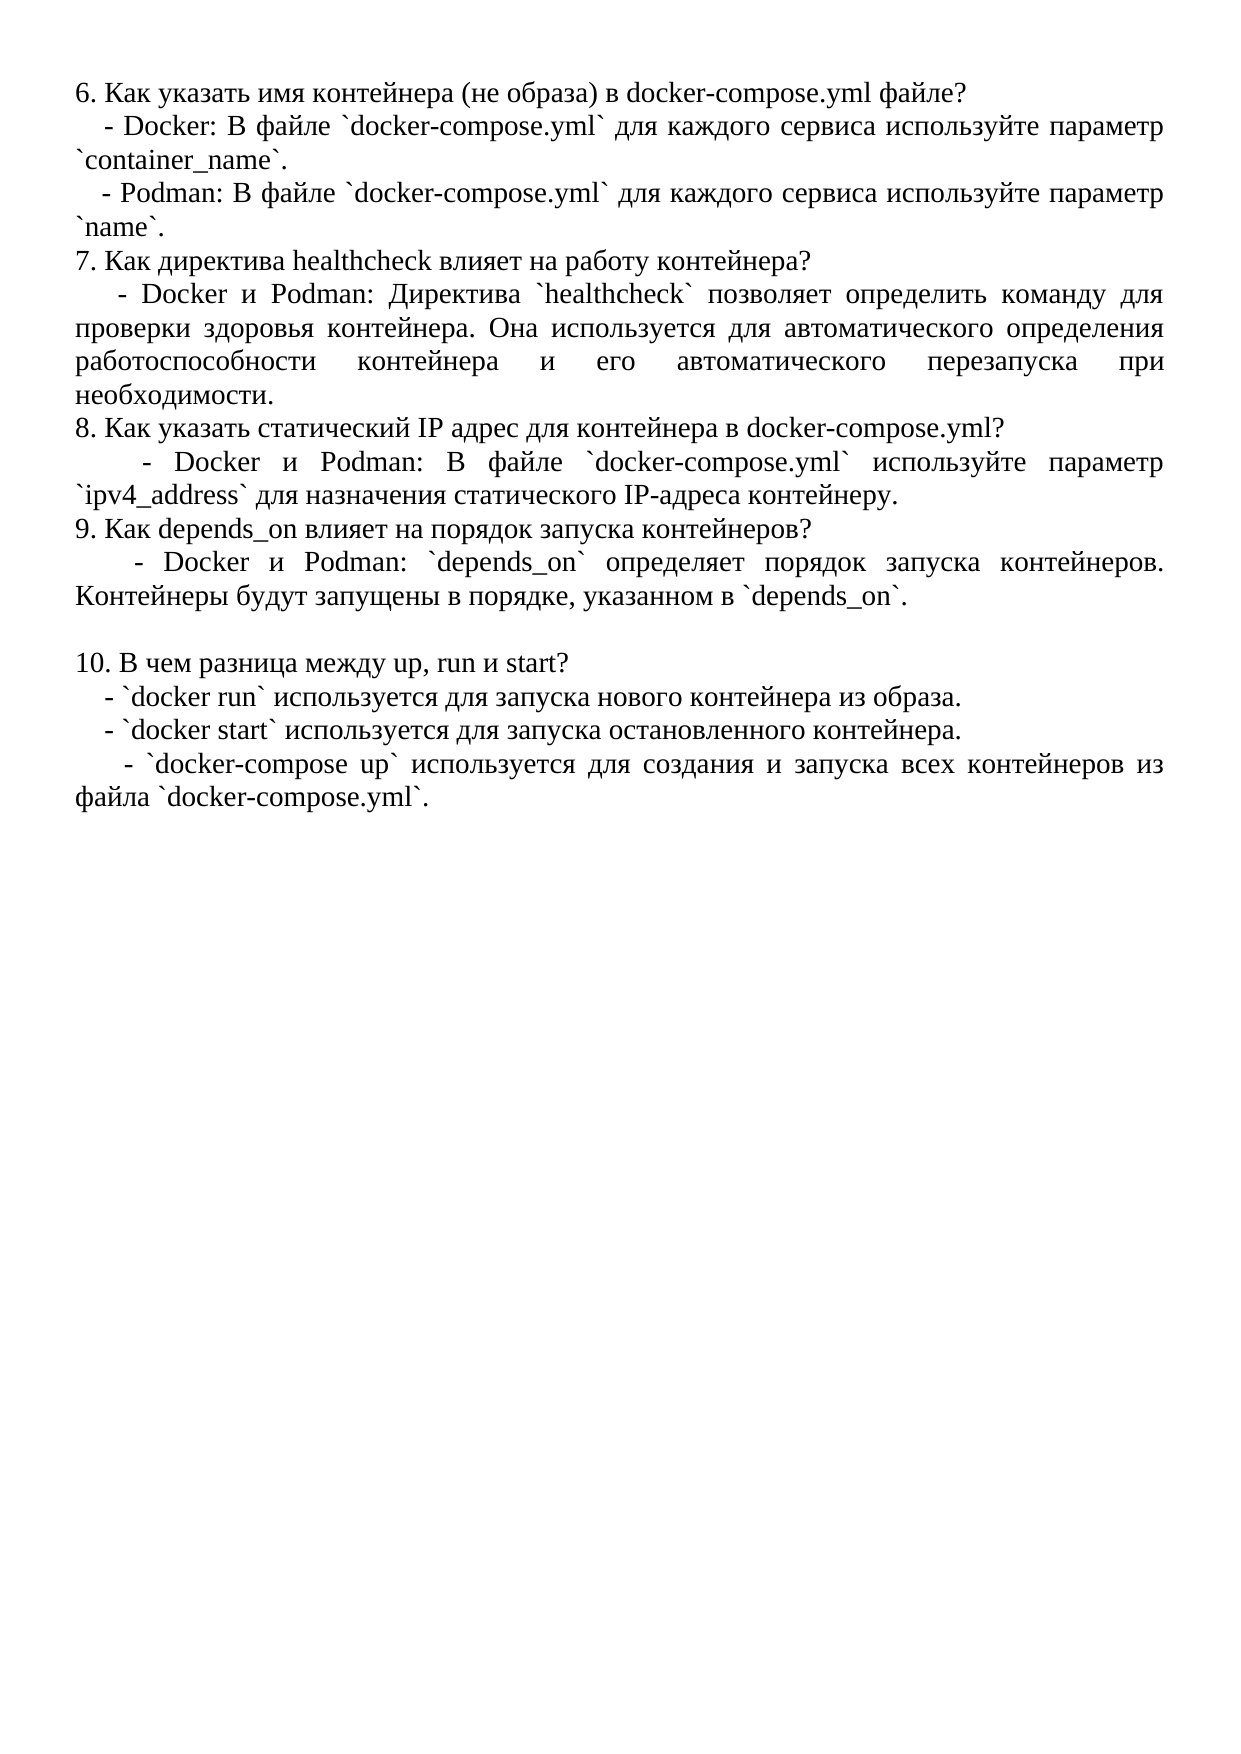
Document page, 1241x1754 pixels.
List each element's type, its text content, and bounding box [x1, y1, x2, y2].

text - Podman: В файле `docker-compose.yml` для каждого сервиса используйте параметр `name`. [75, 176, 1165, 243]
text 8. Как указать статический IP адрес для контейнера в docker-compose.yml? [75, 410, 1165, 444]
text - Docker и Podman: В файле `docker-compose.yml` используйте параметр `ipv4_address` для назначения статического IP-адреса контейнеру. [75, 444, 1165, 511]
text 7. Как директива healthcheck влияет на работу контейнера? [75, 243, 1165, 276]
text - Docker и Podman: `depends_on` определяет порядок запуска контейнеров. Контейнеры будут запущены в порядке, указанном в `depends_on`. [75, 544, 1165, 612]
text 6. Как указать имя контейнера (не образа) в docker-compose.yml файле? [75, 75, 1165, 108]
text - `docker-compose up` используется для создания и запуска всех контейнеров из файла `docker-compose.yml`. [75, 746, 1165, 813]
text - `docker start` используется для запуска остановленного контейнера. [75, 712, 1165, 746]
text 10. В чем разница между up, run и start? [75, 645, 1165, 679]
text - Docker и Podman: Директива `healthcheck` позволяет определить команду для проверки здоровья контейнера. Она используется для автоматического определения работоспособности контейнера и его автоматического перезапуска при необходимости. [75, 276, 1165, 410]
text - Docker: В файле `docker-compose.yml` для каждого сервиса используйте параметр `container_name`. [75, 108, 1165, 176]
text - `docker run` используется для запуска нового контейнера из образа. [75, 679, 1165, 712]
text 9. Как depends_on влияет на порядок запуска контейнеров? [75, 511, 1165, 544]
